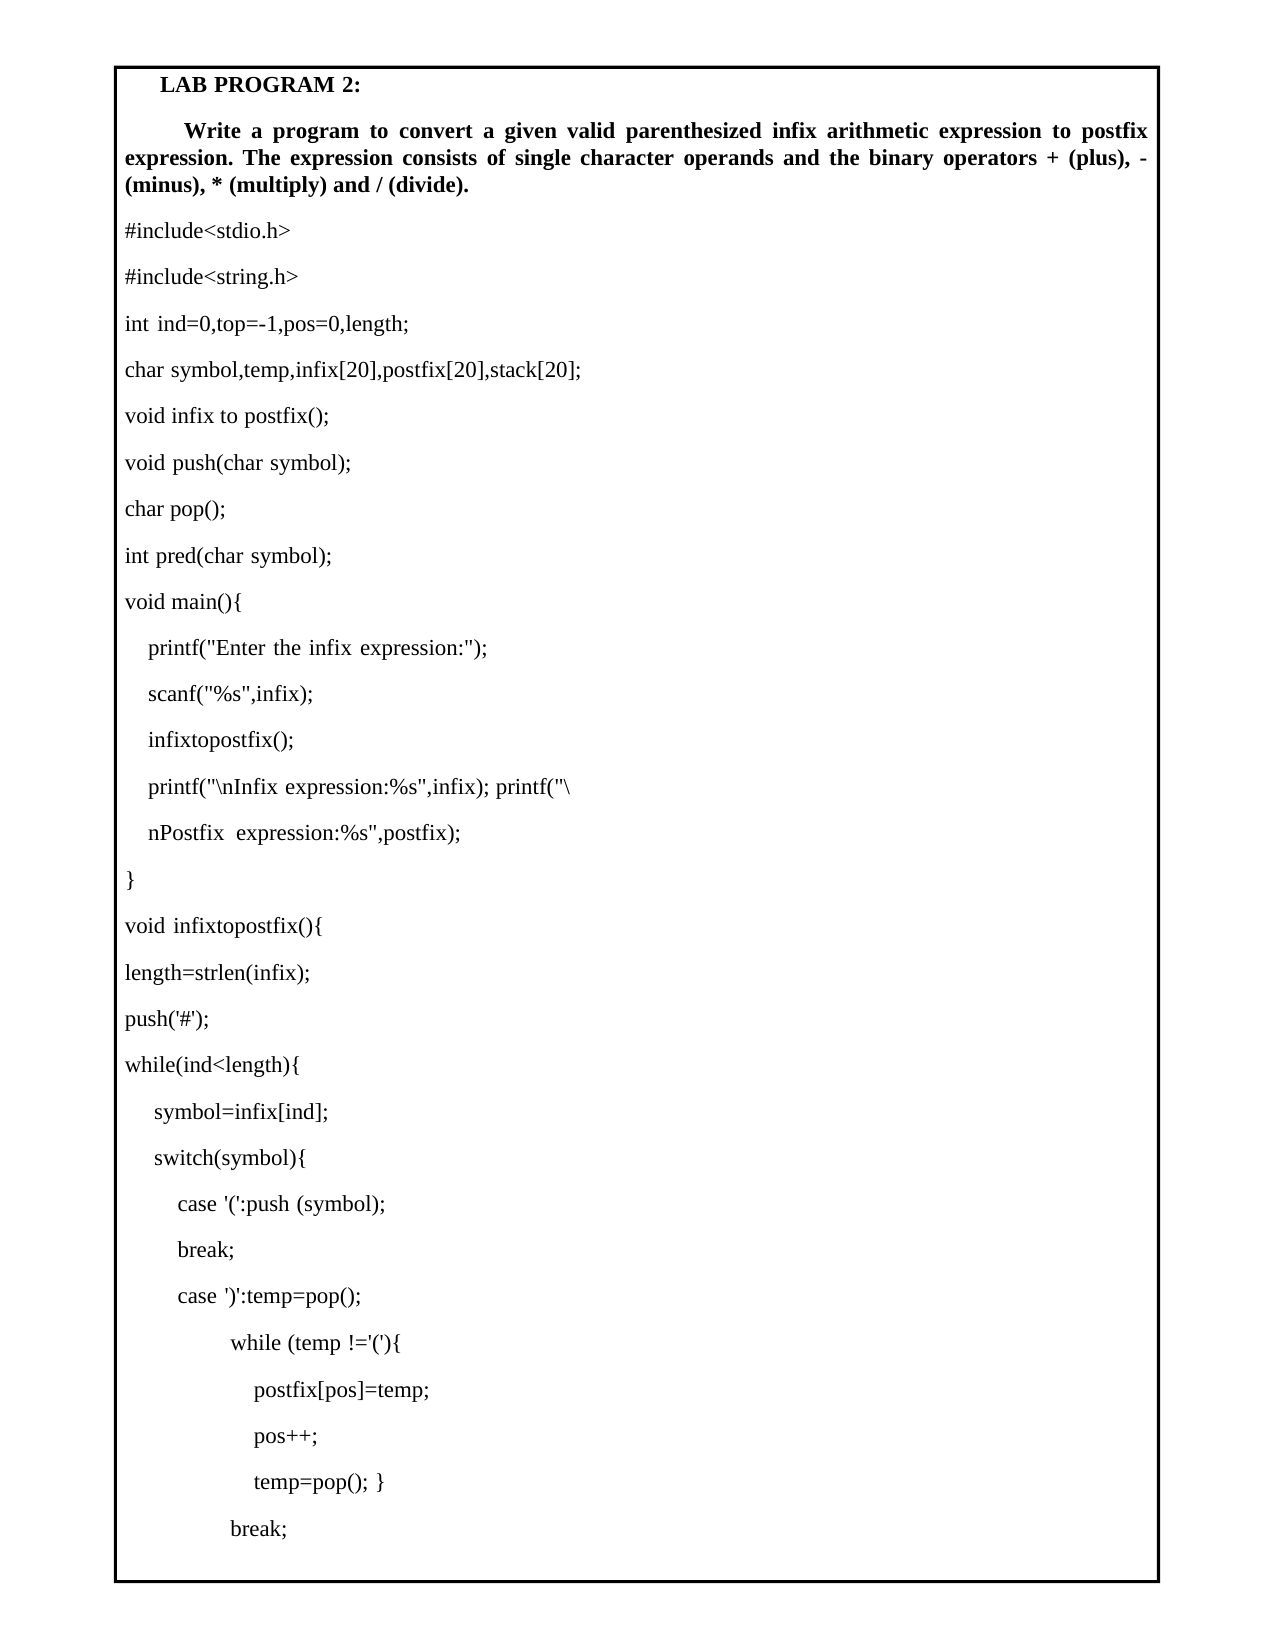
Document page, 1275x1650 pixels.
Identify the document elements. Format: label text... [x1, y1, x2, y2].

text } [124, 866, 1160, 892]
text printf("Enter the infix expression:"); scanf("%s",infix); [148, 634, 615, 707]
text #include<stdio.h> #include<string.h> [124, 217, 372, 290]
text int ind=0,top=-1,pos=0,length; [124, 310, 1160, 336]
text symbol=infix[ind]; switch(symbol){ [154, 1098, 372, 1170]
text Write a program to convert a given valid parenthesized infix arithmetic expression to postfix expression. The expression consists of single character operands and the binary operators + (plus), - (minus), * (multiply) and / (divide). [124, 118, 1149, 197]
text case '(':push (symbol); break; [177, 1190, 436, 1263]
text infixtopostfix(); [148, 727, 1160, 753]
text case ')':temp=pop(); [177, 1283, 1160, 1309]
text void push(char symbol); char pop(); [124, 449, 372, 521]
text printf("\nInfix expression:%s",infix); printf("\nPostfix expression:%s",postfix); [148, 773, 615, 846]
text int pred(char symbol); void main(){ [124, 542, 336, 614]
text LAB PROGRAM 2: [160, 71, 1160, 97]
text void infixtopostfix(){ length=strlen(infix); push('#'); while(ind<length){ [124, 912, 372, 1078]
text char symbol,temp,infix[20],postfix[20],stack[20]; void infix to postfix(); [124, 356, 615, 429]
text while (temp !='('){ postfix[pos]=temp; pos++; temp=pop(); } [230, 1329, 434, 1495]
text break; [230, 1515, 1160, 1541]
